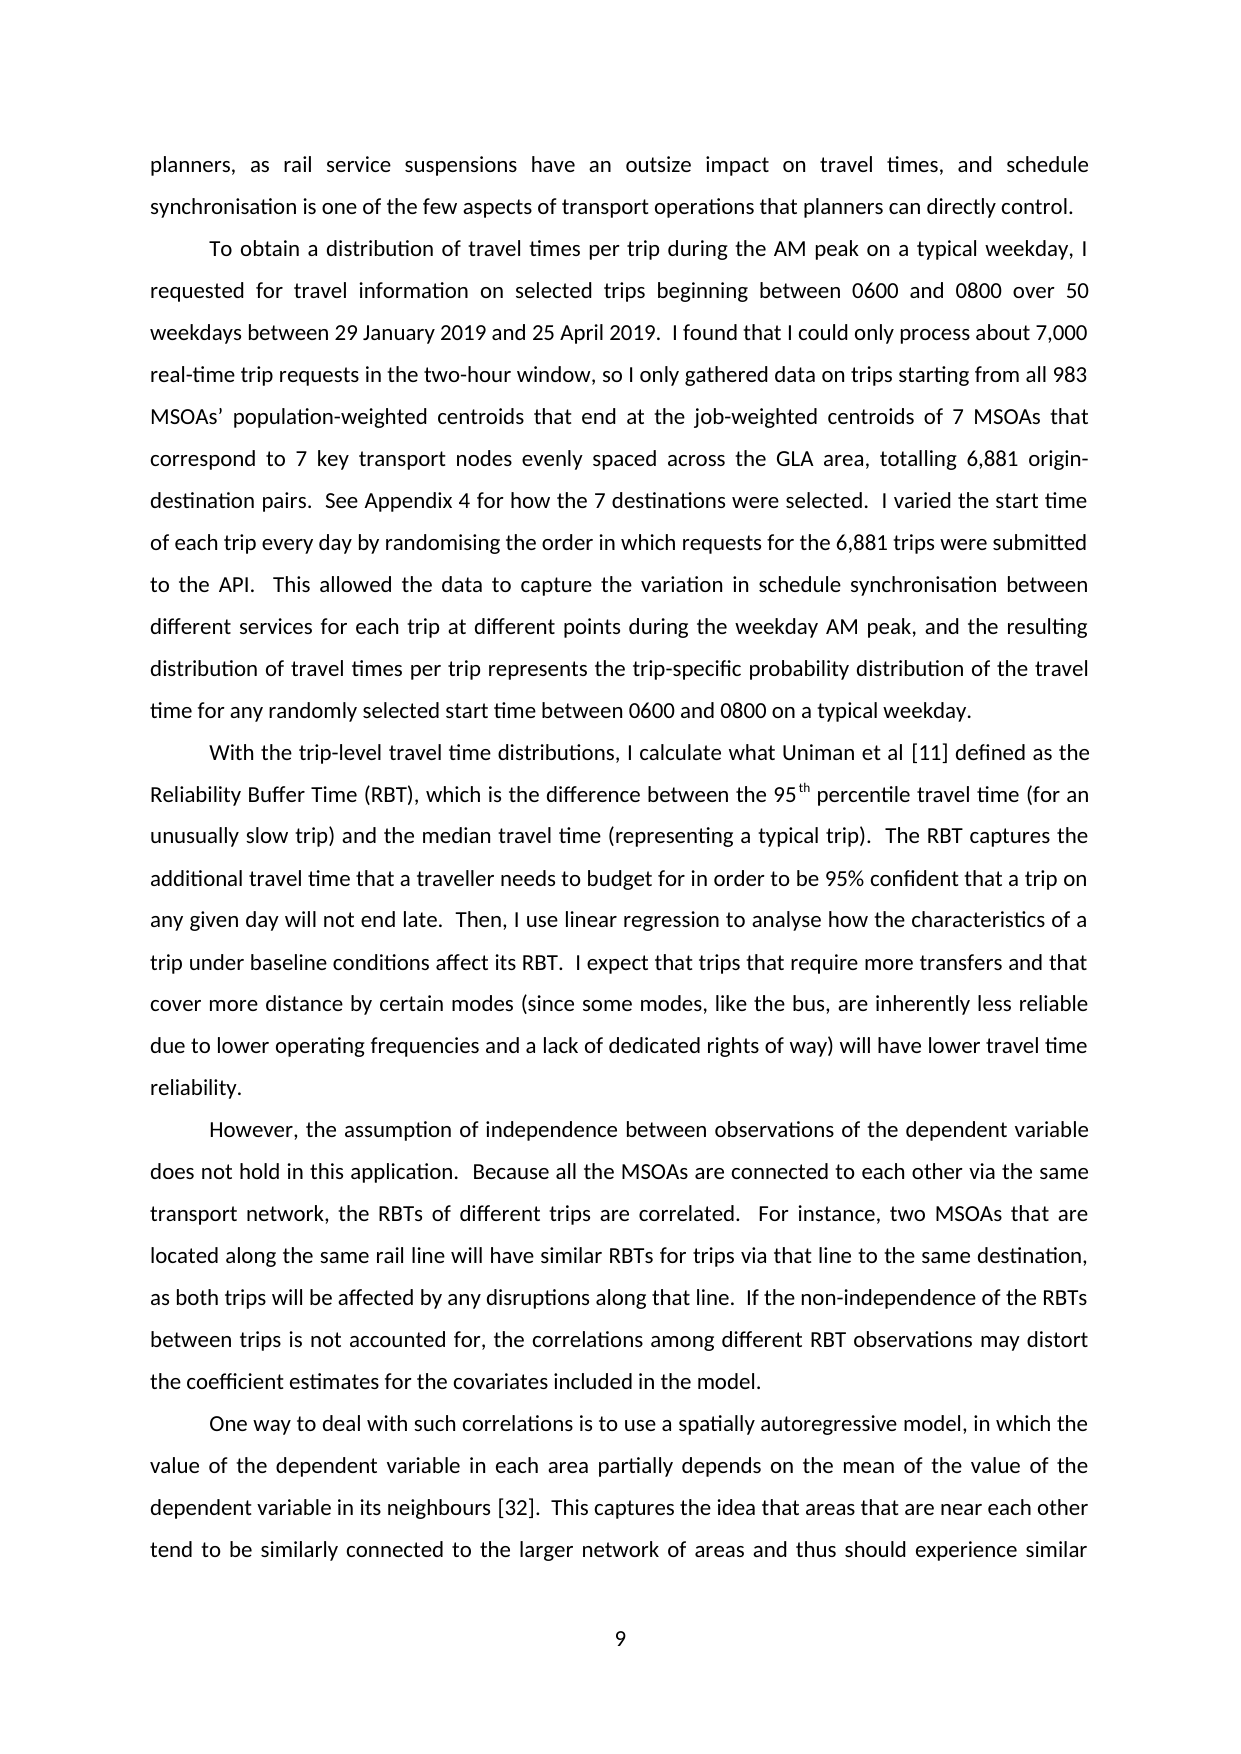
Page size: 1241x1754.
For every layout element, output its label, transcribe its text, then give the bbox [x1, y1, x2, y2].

text To obtain a distribution of travel times per trip during the AM peak on a typical weekday, I requested for travel information on selected trips beginning between 0600 and 0800 over 50 weekdays between 29 January 2019 and 25 April 2019. I found that I could only process about 7,000 real-time trip requests in the two-hour window, so I only gathered data on trips starting from all 983 MSOAs’ population-weighted centroids that end at the job-weighted centroids of 7 MSOAs that correspond to 7 key transport nodes evenly spaced across the GLA area, totalling 6,881 origin-destination pairs. See Appendix 4 for how the 7 destinations were selected. I varied the start time of each trip every day by randomising the order in which requests for the 6,881 trips were submitted to the API. This allowed the data to capture the variation in schedule synchronisation between different services for each trip at different points during the weekday AM peak, and the resulting distribution of travel times per trip represents the trip-specific probability distribution of the travel time for any randomly selected start time between 0600 and 0800 on a typical weekday. [150, 234, 1090, 724]
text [150, 1409, 1090, 1563]
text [150, 150, 1090, 220]
text However, the assumption of independence between observations of the dependent variable does not hold in this application. Because all the MSOAs are connected to each other via the same transport network, the RBTs of different trips are correlated. For instance, two MSOAs that are located along the same rail line will have similar RBTs for trips via that line to the same destination, as both trips will be affected by any disruptions along that line. If the non-independence of the RBTs between trips is not accounted for, the correlations among different RBT observations may distort the coefficient estimates for the covariates included in the model. [150, 1116, 1090, 1395]
text With the trip-level travel time distributions, I calculate what Uniman et al defined as the Reliability Buffer Time (RBT), which is the difference between the 95th percentile travel time (for an unusually slow trip) and the median travel time (representing a typical trip). The RBT captures the additional travel time that a traveller needs to budget for in order to be 95% confident that a trip on any given day will not end late. Then, I use linear regression to analyse how the characteristics of a trip under baseline conditions affect its RBT. I expect that trips that require more transfers and that cover more distance by certain modes (since some modes, like the bus, are inherently less reliable due to lower operating frequencies and a lack of dedicated rights of way) will have lower travel time reliability. [150, 738, 1090, 1102]
